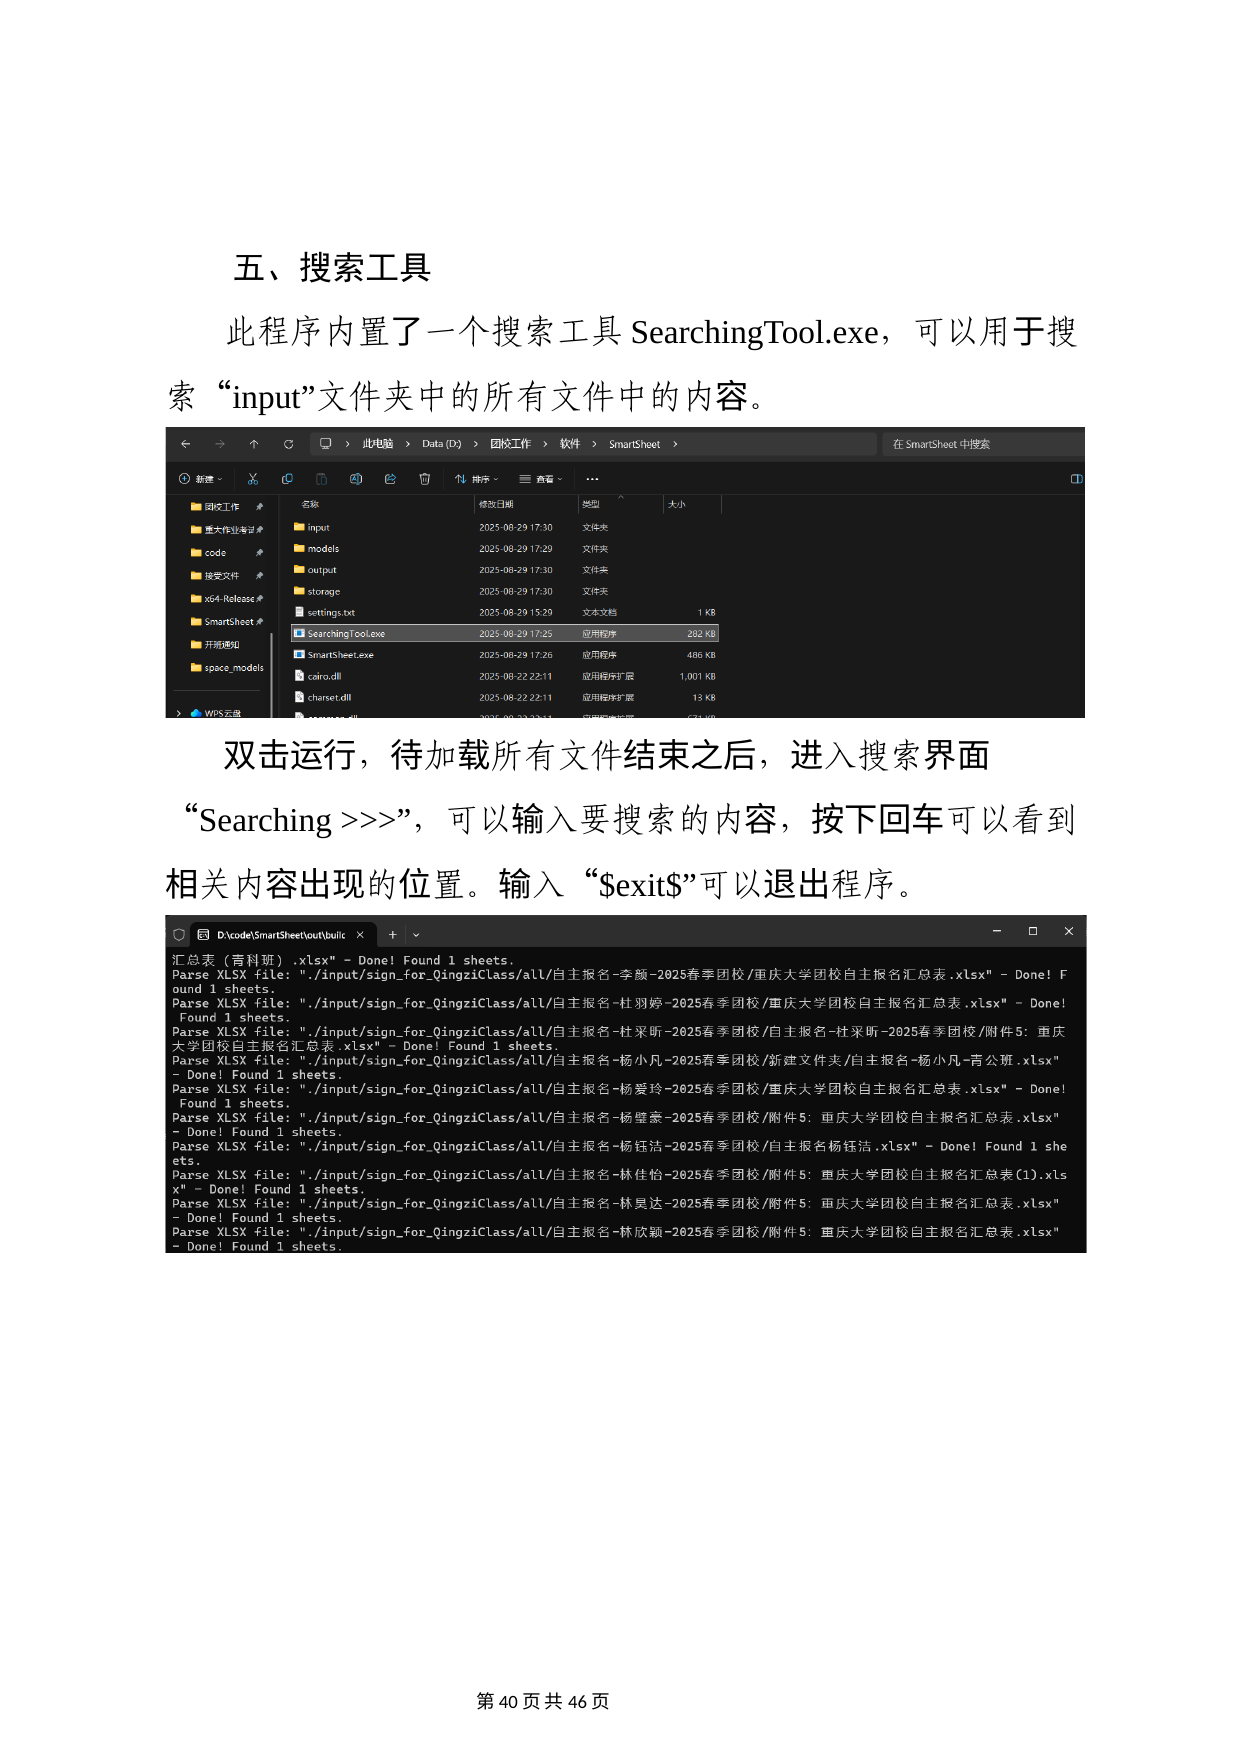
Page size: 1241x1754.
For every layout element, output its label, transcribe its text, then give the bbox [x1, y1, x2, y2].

picture [165, 427, 1085, 718]
picture [165, 915, 1087, 1253]
list 五、搜索工具 [165, 233, 1087, 298]
text 此程序内置了一个搜索工具SearchingTool.exe，可以用于搜索“input”文件夹中的所有文件中的内容。 [165, 298, 1087, 428]
text 双击运行，待加载所有文件结束之后，进入搜索界面“Searching >>>”，可以输入要搜索的内容，按下回车可以看到相关内容出现的位置。输入“$exit$”可以退出程序。 [165, 720, 1087, 915]
